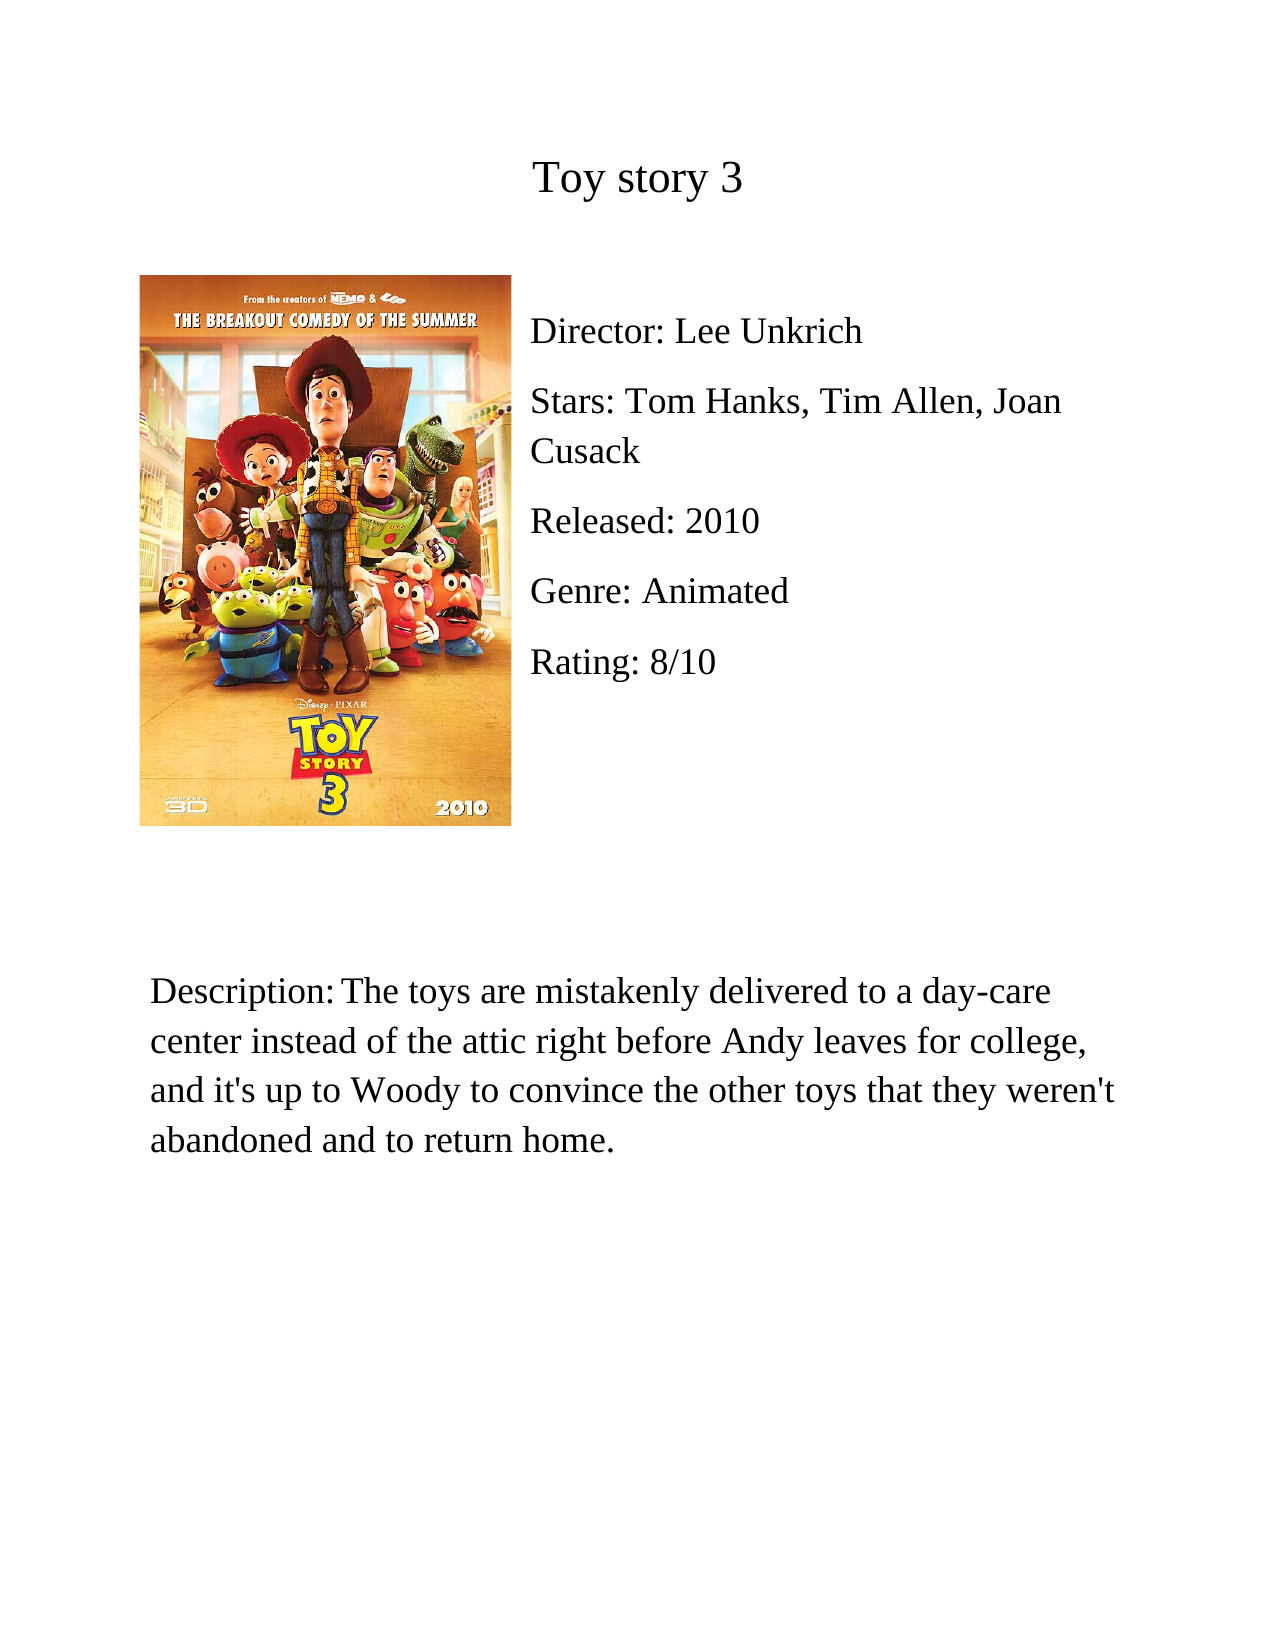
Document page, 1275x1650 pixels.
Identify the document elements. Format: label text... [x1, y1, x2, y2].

text Toy story 3 [150, 150, 1125, 203]
text Released: 2010 [512, 498, 1125, 542]
text Description: The toys are mistakenly delivered to a day-care center instead of the attic right before Andy leaves for college, and it's up to Woody to convince the other toys that they weren't abandoned and to return home. [150, 968, 1125, 1160]
text Rating: 8/10 [512, 639, 1125, 682]
text Genre: Animated [512, 569, 1125, 612]
text Stars: Tom Hanks, Tim Allen, Joan Cusack [512, 378, 1125, 471]
picture [139, 275, 512, 826]
text Director: Lee Unkrich [512, 308, 1125, 351]
